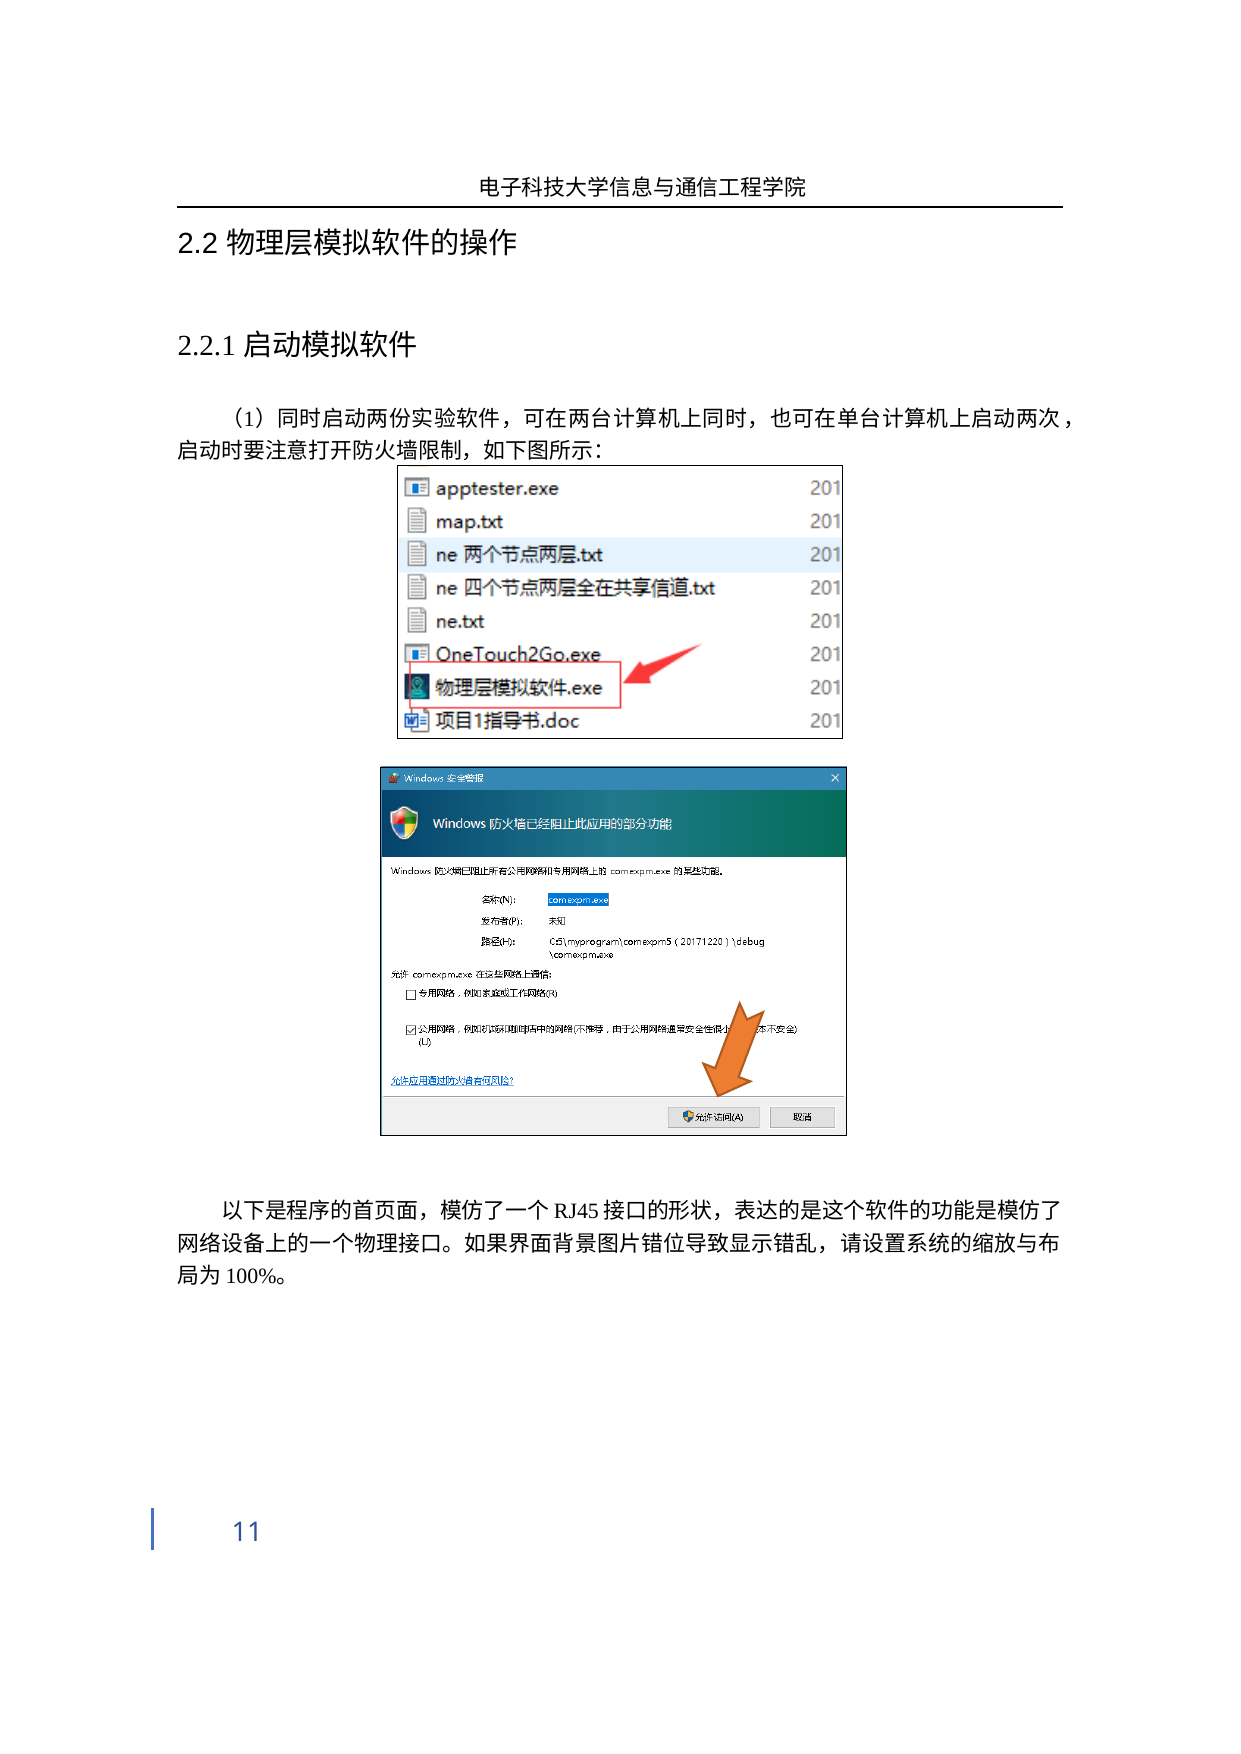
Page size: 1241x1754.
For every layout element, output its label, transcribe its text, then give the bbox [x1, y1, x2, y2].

text （1）同时启动两份实验软件，可在两台计算机上同时，也可在单台计算机上启动两次，启动时要注意打开防火墙限制，如下图所示： [177, 400, 1063, 465]
text 以下是程序的首页面，模仿了一个RJ45接口的形状，表达的是这个软件的功能是模仿了网络设备上的一个物理接口。如果界面背景图片错位导致显示错乱，请设置系统的缩放与布局为100%。 [177, 1193, 1063, 1290]
picture [381, 768, 846, 1135]
subtitle 启动模拟软件 [177, 310, 1063, 375]
subtitle 物理层模拟软件的操作 [177, 208, 1063, 273]
picture [398, 466, 842, 738]
